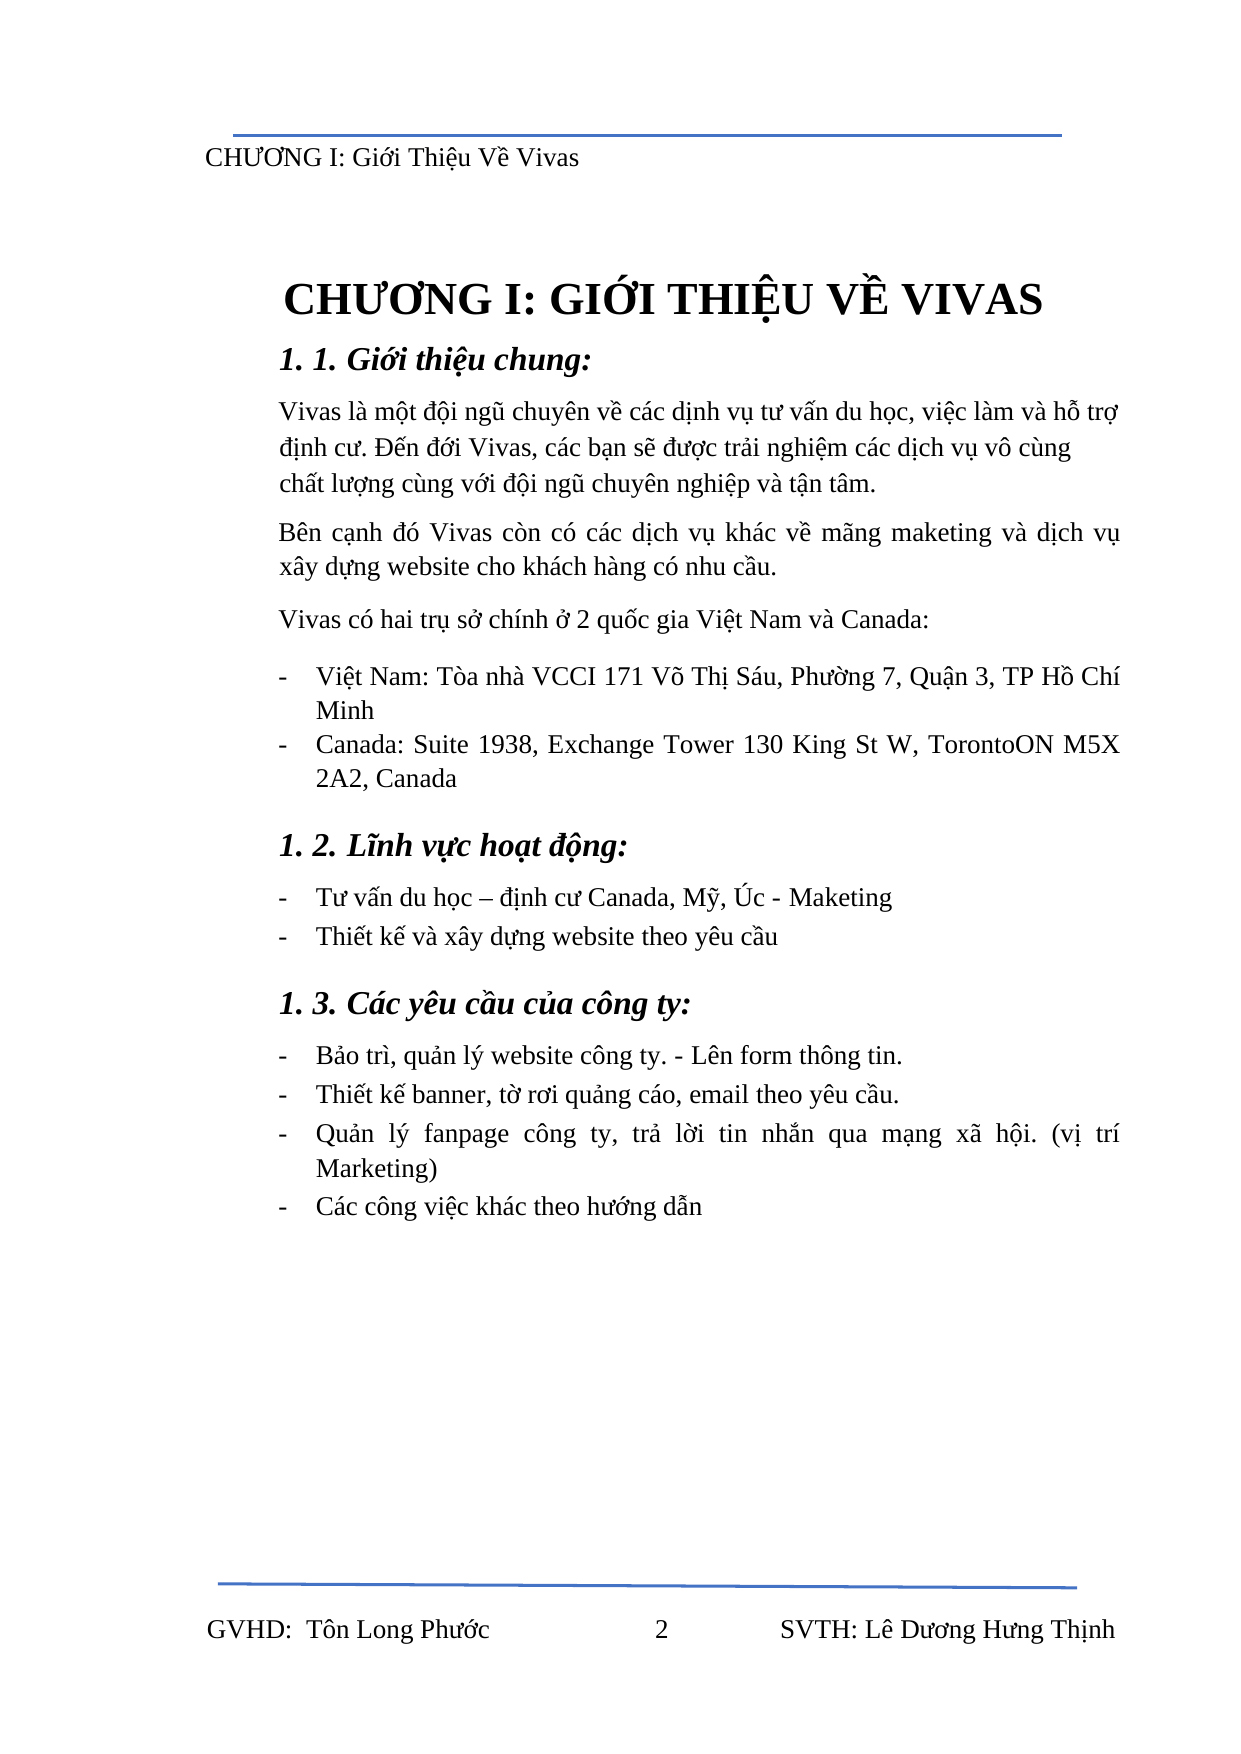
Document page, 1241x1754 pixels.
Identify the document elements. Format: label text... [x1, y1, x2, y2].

list Tư vấn du học – định cư Canada, Mỹ, Úc - Maketing [278, 881, 951, 912]
text Vivas là một đội ngũ chuyên về các dịnh vụ tư vấn du học, việc làm và hỗ trợ định cư. Đến đới Vivas, các bạn sẽ được trải nghiệm các dịch vụ vô cùng chất lượng cùng với đội ngũ chuyên nghiệp và tận tâm. [278, 395, 1122, 498]
list Canada: Suite 1938, Exchange Tower 130 King St W, TorontoON M5X 2A2, Canada [278, 728, 1122, 793]
text 1. 2. Lĩnh vực hoạt động: [279, 826, 1122, 864]
text CHƯƠNG I: Giới Thiệu Về Vivas [205, 108, 1122, 173]
text Vivas có hai trụ sở chính ở 2 quốc gia Việt Nam và Canada: [278, 604, 1122, 635]
list Quản lý fanpage công ty, trả lời tin nhắn qua mạng xã hội. (vị trí Marketing) [278, 1117, 1122, 1183]
list Thiết kế và xây dựng website theo yêu cầu [278, 920, 951, 952]
list Thiết kế banner, tờ rơi quảng cáo, email theo yêu cầu. [278, 1079, 1122, 1110]
subtitle CHƯƠNG I: GIỚI THIỆU VỀ VIVAS [283, 272, 1122, 324]
list Các công việc khác theo hướng dẫn [278, 1190, 1122, 1222]
text Bên cạnh đó Vivas còn có các dịch vụ khác về mãng maketing và dịch vụ xây dựng website cho khách hàng có nhu cầu. [278, 516, 1122, 581]
text 1. 1. Giới thiệu chung: [279, 339, 1122, 377]
list Bảo trì, quản lý website công ty. - Lên form thông tin. [278, 1039, 1122, 1070]
text 1. 3. Các yêu cầu của công ty: [279, 983, 1122, 1022]
list Việt Nam: Tòa nhà VCCI 171 Võ Thị Sáu, Phường 7, Quận 3, TP Hồ Chí Minh [278, 659, 1122, 725]
